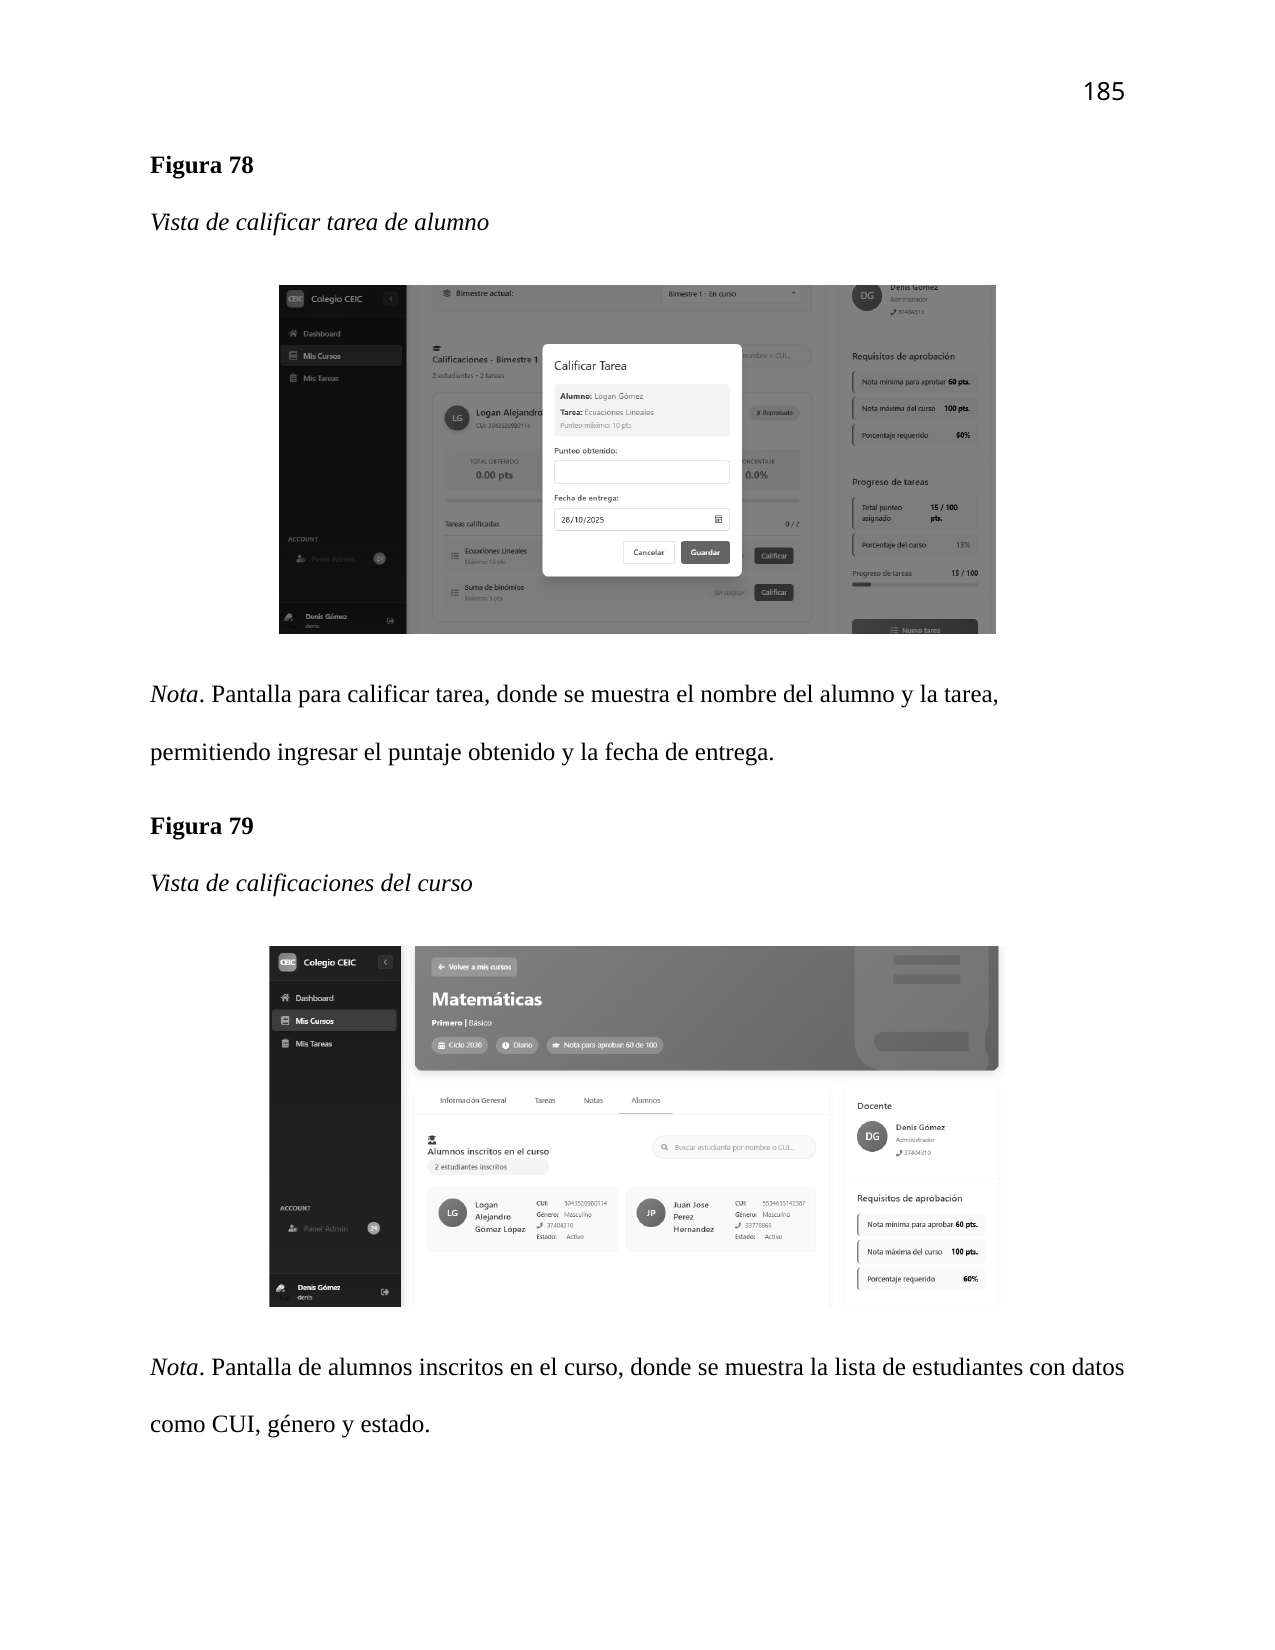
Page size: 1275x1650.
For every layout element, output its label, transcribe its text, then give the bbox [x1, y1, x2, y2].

text Nota. Pantalla de alumnos inscritos en el curso, donde se muestra la lista de estudiantes con datos como CUI, género y estado. [150, 1352, 1125, 1438]
text Nota. Pantalla para calificar tarea, donde se muestra el nombre del alumno y la tarea, permitiendo ingresar el puntaje obtenido y la fecha de entrega. [150, 679, 1125, 765]
text Figura 79 Vista de calificaciones del curso [150, 811, 1125, 897]
text Figura 78 Vista de calificar tarea de alumno [150, 150, 1125, 236]
